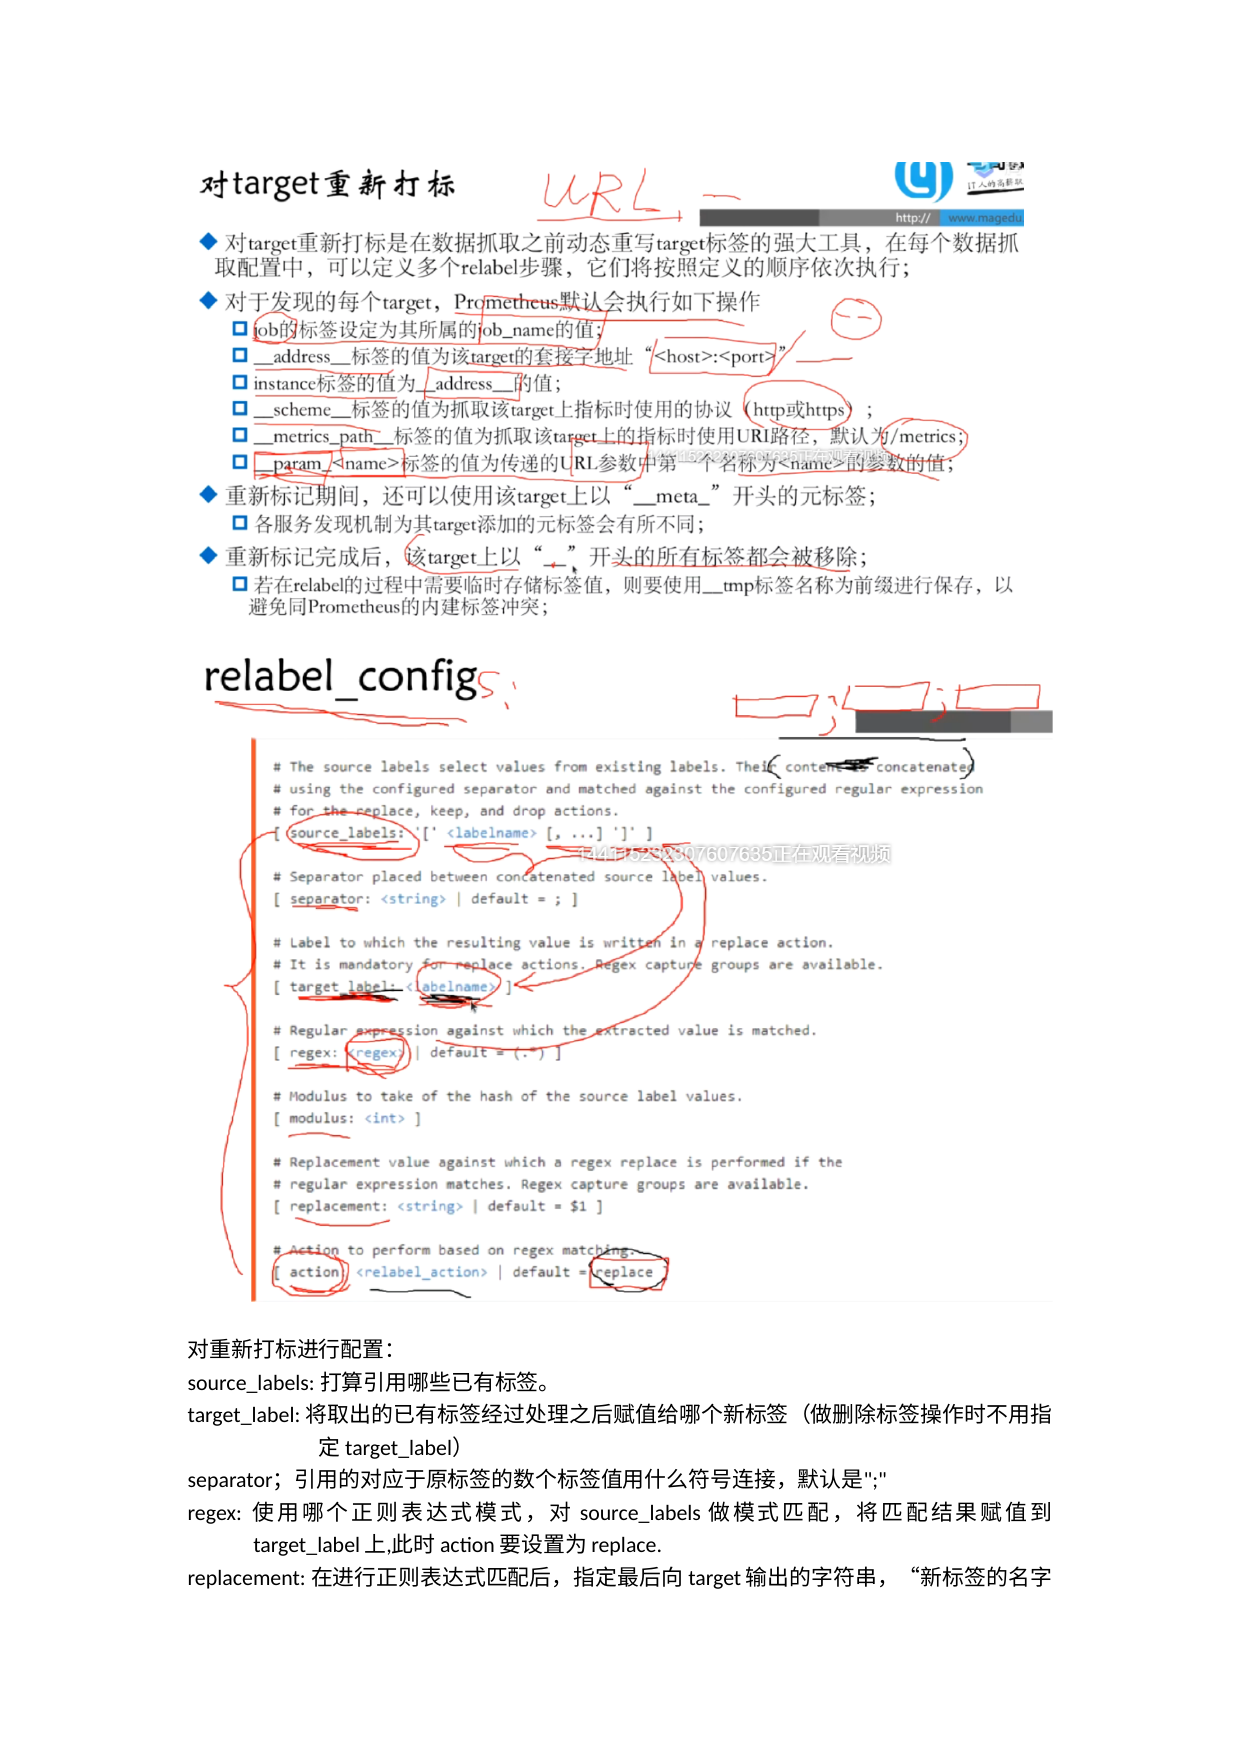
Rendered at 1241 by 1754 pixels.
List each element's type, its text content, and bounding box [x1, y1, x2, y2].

list regex: 使用哪个正则表达式模式，对source_labels做模式匹配，将匹配结果赋值到target_label上,此时action要设置为replace. [187, 1494, 1053, 1559]
list source_labels: 打算引用哪些已有标签。 [187, 1364, 1053, 1397]
picture [187, 649, 1053, 1310]
picture [187, 162, 1024, 624]
list 对重新打标进行配置： [187, 1332, 1053, 1364]
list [187, 1559, 1053, 1592]
list target_label: 将取出的已有标签经过处理之后赋值给哪个新标签（做删除标签操作时不用指定target_label） [187, 1397, 1053, 1462]
list separator；引用的对应于原标签的数个标签值用什么符号连接，默认是";" [187, 1462, 1053, 1494]
